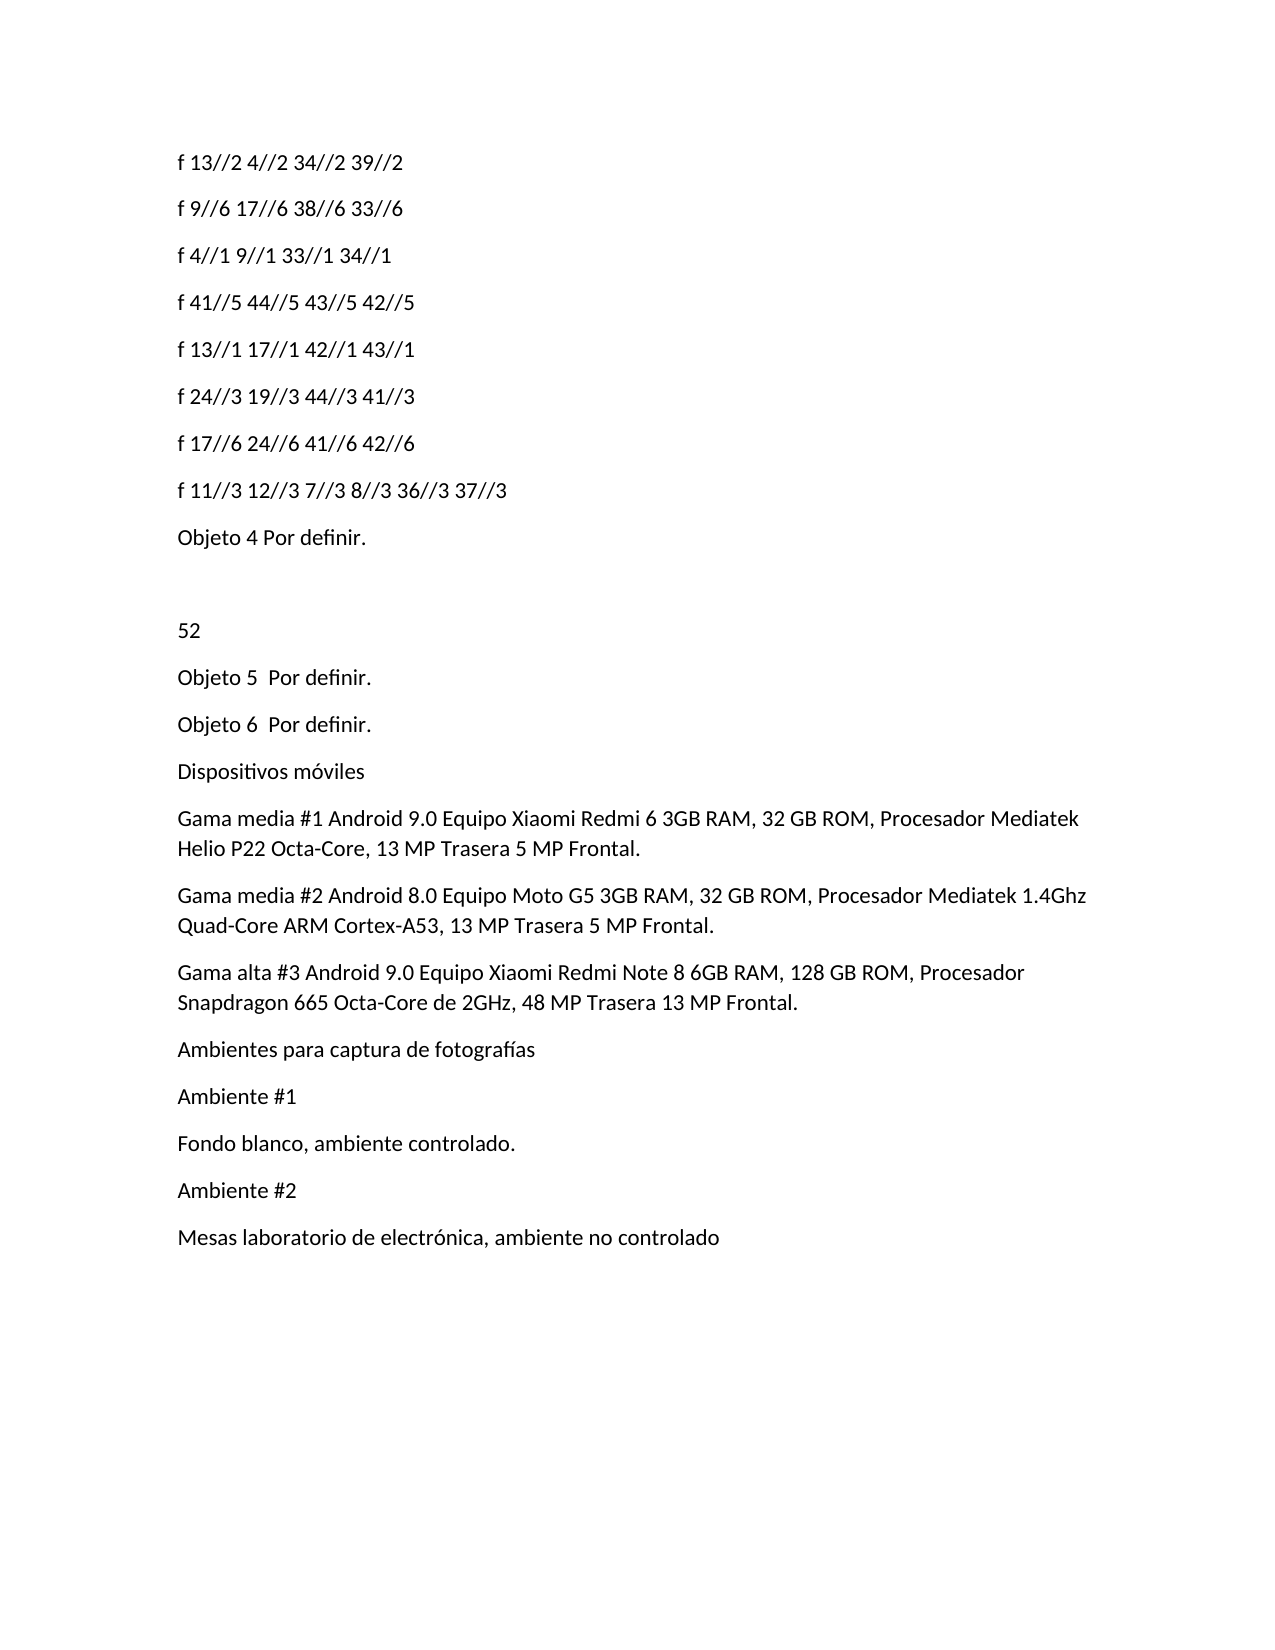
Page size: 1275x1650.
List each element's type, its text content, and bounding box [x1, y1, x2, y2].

text Dispositivos móviles [177, 757, 1098, 785]
text Gama media #2 Android 8.0 Equipo Moto G5 3GB RAM, 32 GB ROM, Procesador Mediatek 1.4Ghz Quad-Core ARM Cortex-A53, 13 MP Trasera 5 MP Frontal. [177, 881, 1098, 939]
text f 4//1 9//1 33//1 34//1 [177, 241, 1098, 269]
text Objeto 4 Por definir. [177, 523, 1098, 551]
text 52 [177, 616, 1098, 644]
text f 11//3 12//3 7//3 8//3 36//3 37//3 [177, 476, 1098, 504]
text f 17//6 24//6 41//6 42//6 [177, 429, 1098, 457]
text Objeto 5 Por definir. [177, 663, 1098, 691]
text f 13//1 17//1 42//1 43//1 [177, 335, 1098, 363]
text Fondo blanco, ambiente controlado. [177, 1129, 1098, 1157]
text f 24//3 19//3 44//3 41//3 [177, 382, 1098, 410]
text Gama media #1 Android 9.0 Equipo Xiaomi Redmi 6 3GB RAM, 32 GB ROM, Procesador Mediatek Helio P22 Octa-Core, 13 MP Trasera 5 MP Frontal. [177, 804, 1098, 862]
text Ambiente #2 [177, 1176, 1098, 1204]
text Mesas laboratorio de electrónica, ambiente no controlado [177, 1223, 1098, 1251]
text f 13//2 4//2 34//2 39//2 [177, 148, 1098, 176]
text Gama alta #3 Android 9.0 Equipo Xiaomi Redmi Note 8 6GB RAM, 128 GB ROM, Procesador Snapdragon 665 Octa-Core de 2GHz, 48 MP Trasera 13 MP Frontal. [177, 958, 1098, 1016]
text Ambientes para captura de fotografías [177, 1035, 1098, 1063]
text Objeto 6 Por definir. [177, 710, 1098, 738]
text Ambiente #1 [177, 1082, 1098, 1110]
text f 9//6 17//6 38//6 33//6 [177, 194, 1098, 222]
text f 41//5 44//5 43//5 42//5 [177, 288, 1098, 316]
